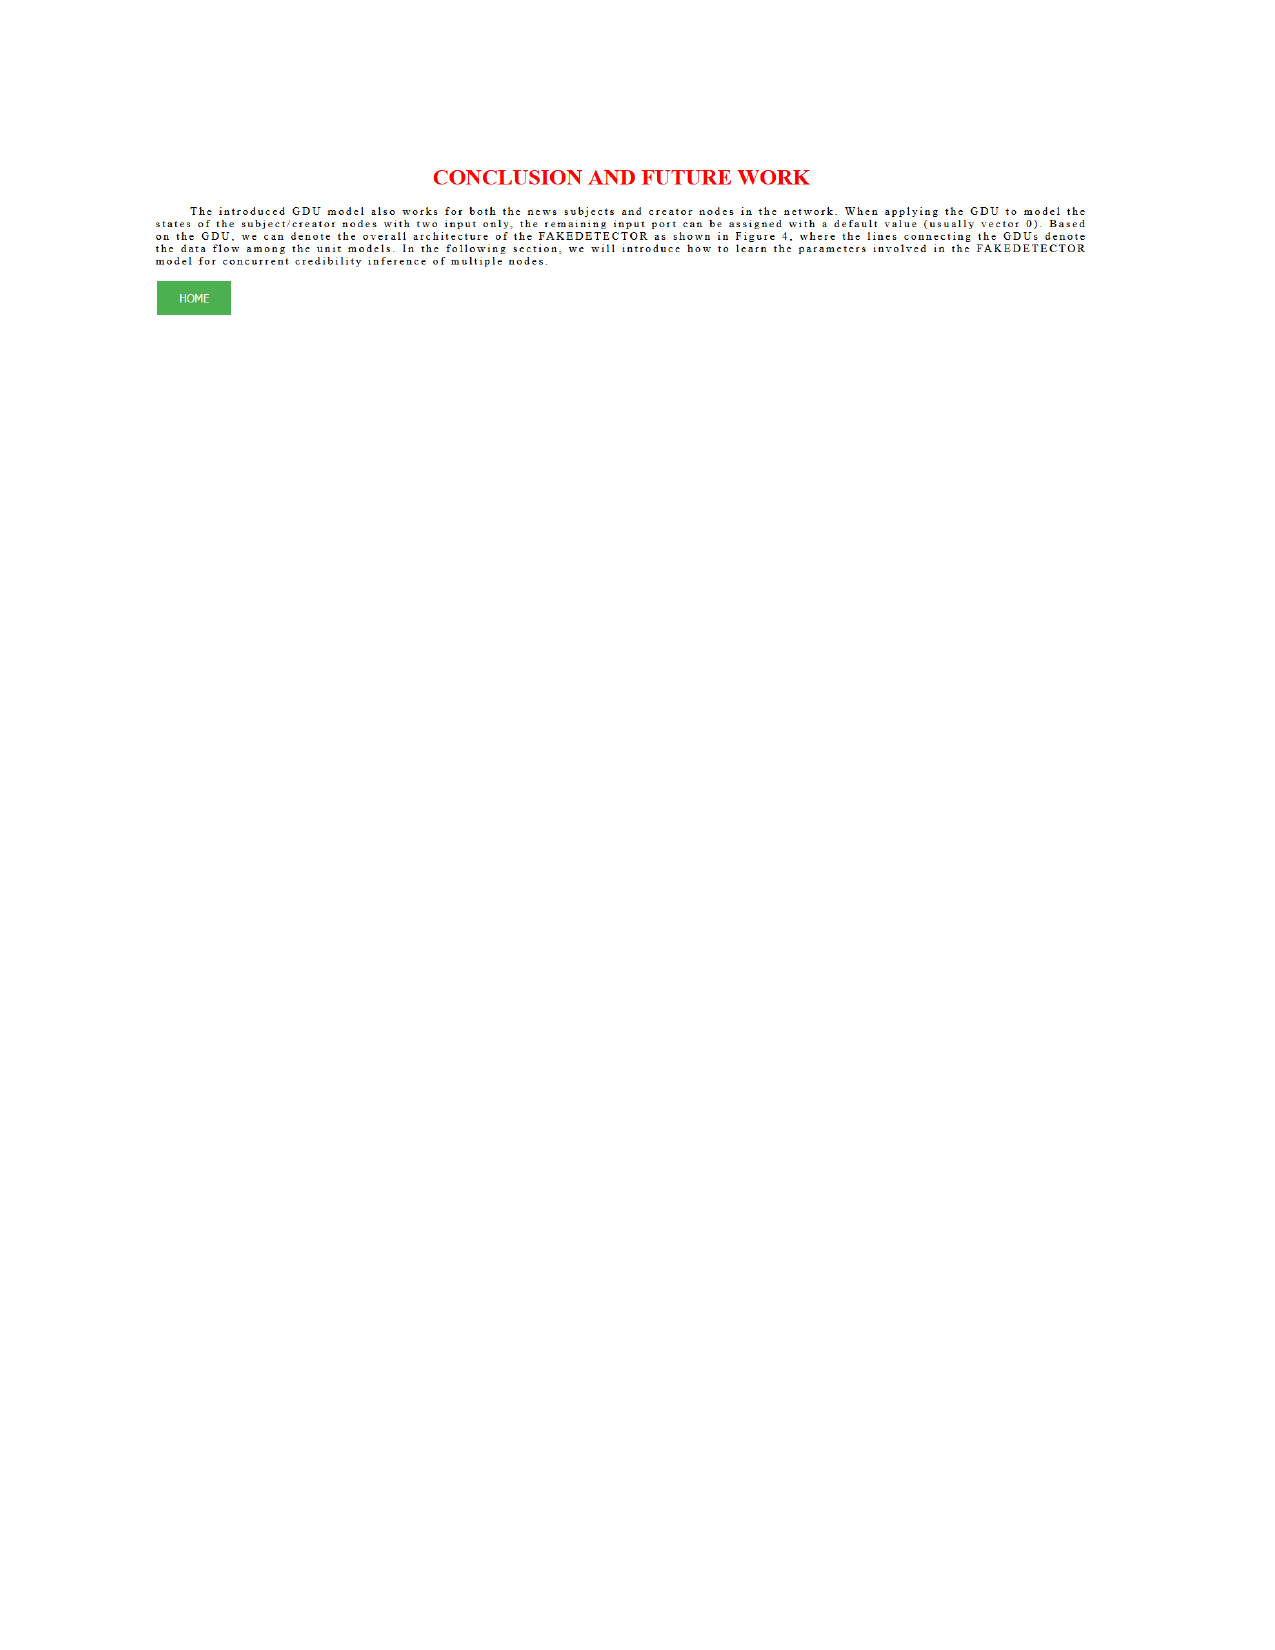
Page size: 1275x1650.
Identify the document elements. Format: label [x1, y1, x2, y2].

picture [150, 150, 1092, 600]
